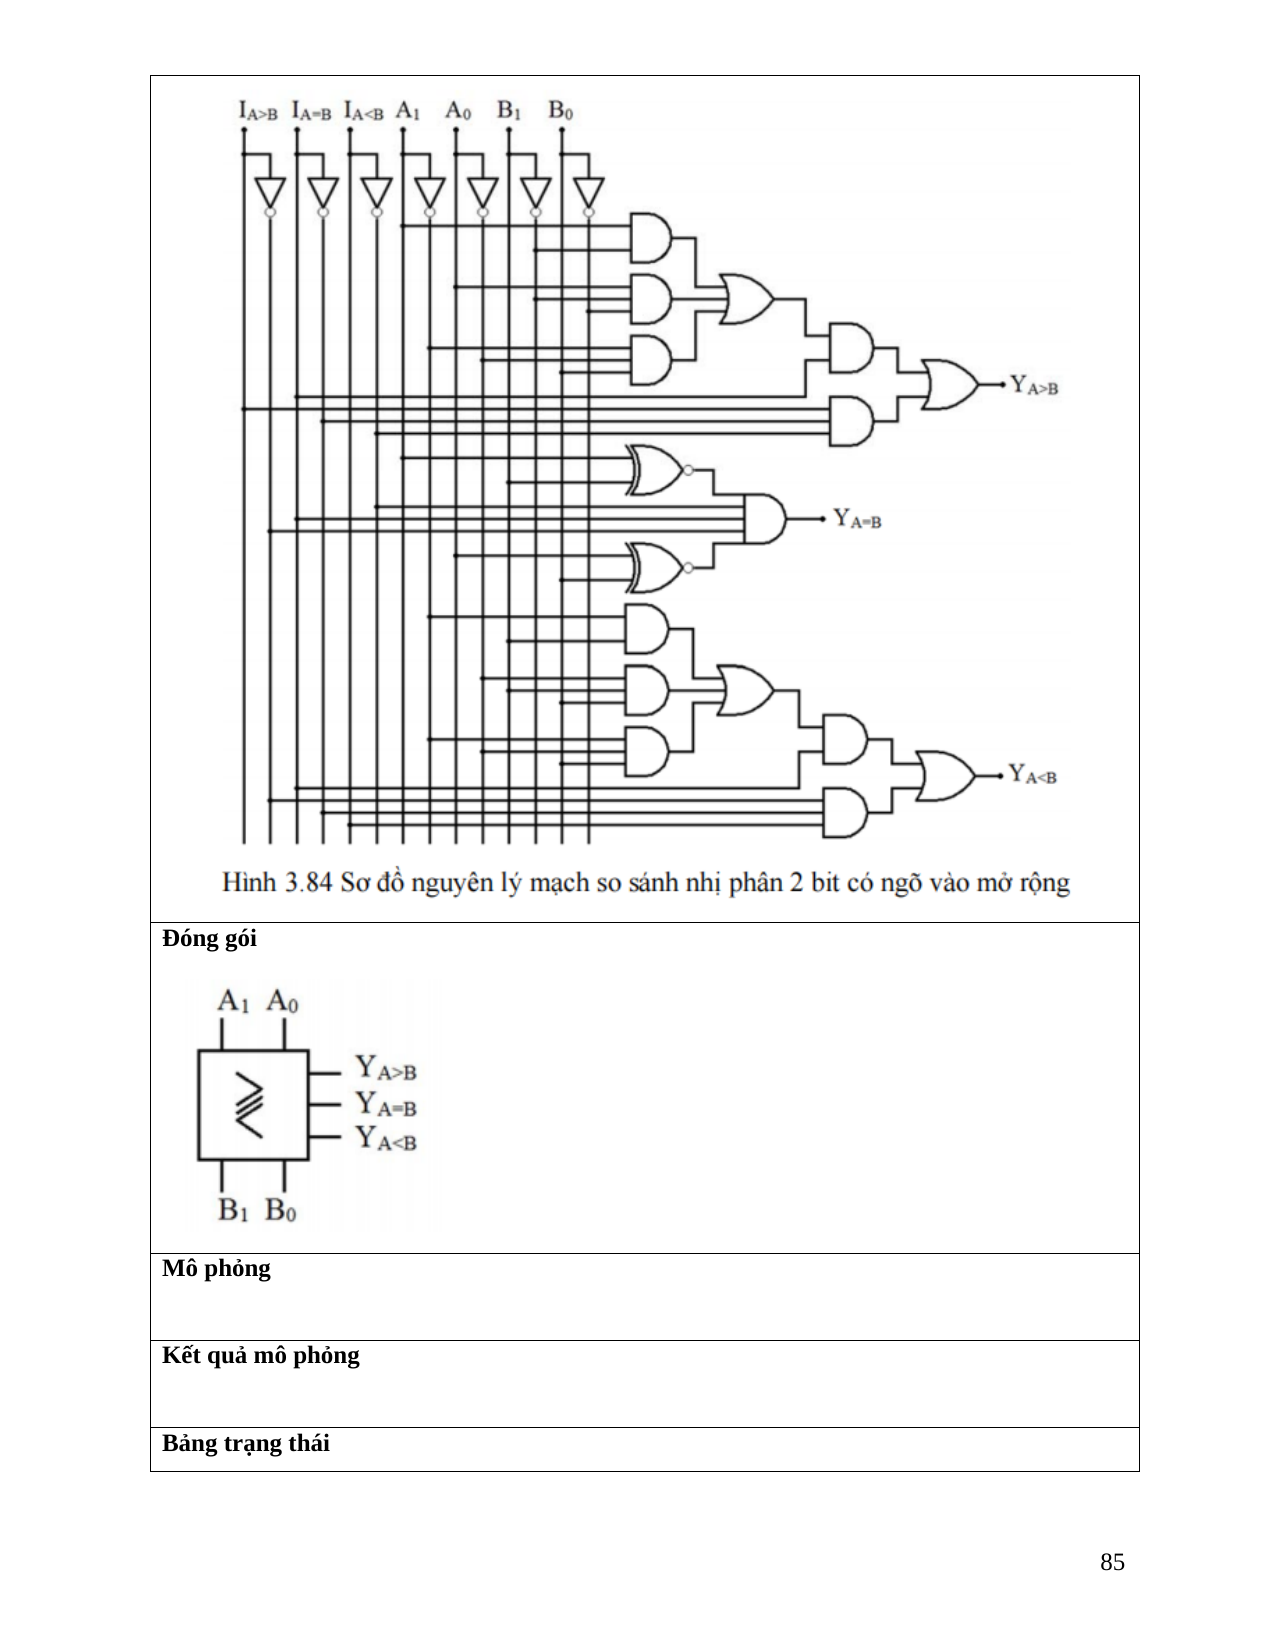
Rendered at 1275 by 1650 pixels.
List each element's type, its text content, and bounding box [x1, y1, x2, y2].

table_cell Mô phỏng [151, 1254, 1139, 1339]
table_cell Đóng gói [151, 923, 1139, 1252]
picture [161, 966, 456, 1239]
picture [161, 76, 1137, 908]
table_header Sơ đồ nguyên lý [151, 76, 1139, 922]
table_cell Bảng trạng thái [151, 1428, 1139, 1471]
table_cell Kết quả mô phỏng [151, 1341, 1139, 1427]
